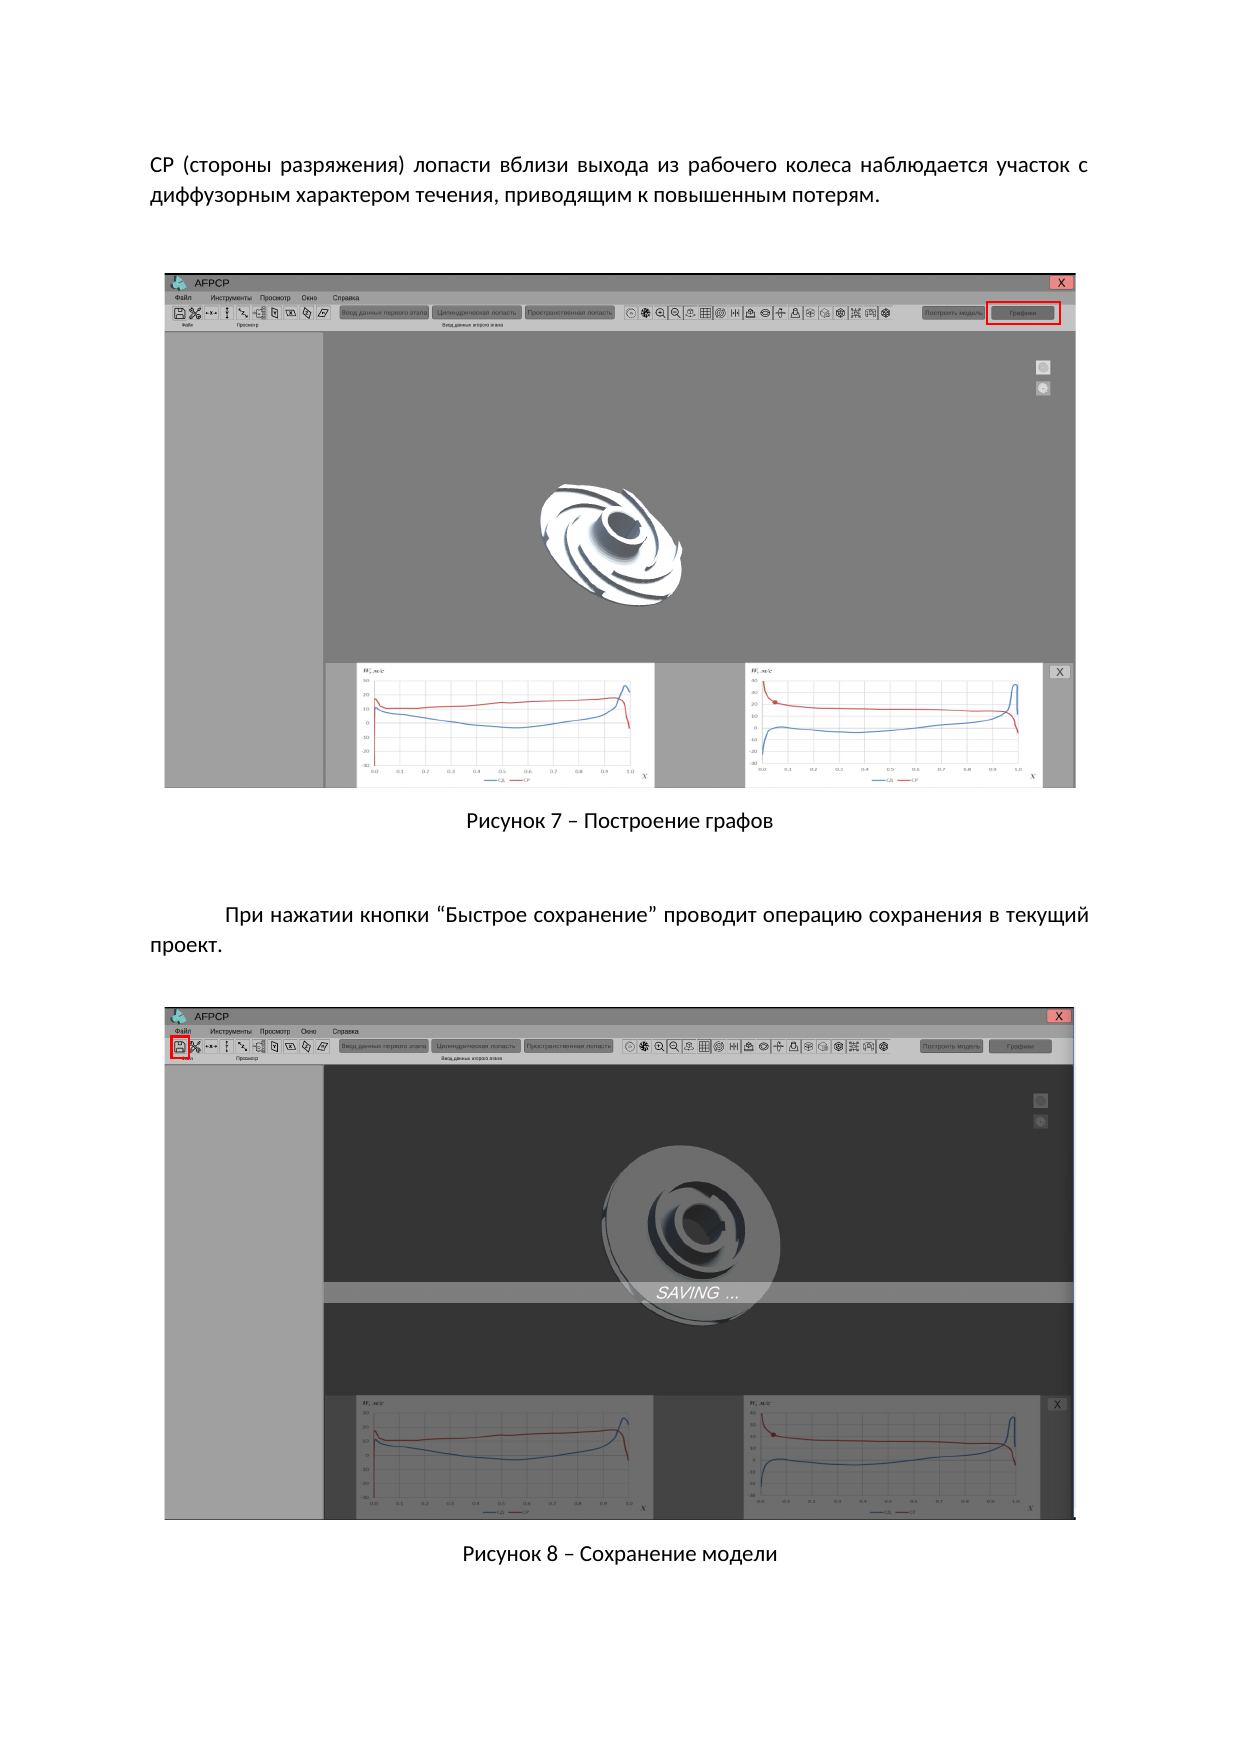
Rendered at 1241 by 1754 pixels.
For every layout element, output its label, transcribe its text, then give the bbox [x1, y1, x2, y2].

text Рисунок 7 – Построение графов [150, 806, 1090, 834]
text Рисунок 8 – Сохранение модели [150, 1539, 1090, 1567]
picture [164, 273, 1076, 788]
picture [164, 1007, 1076, 1520]
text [150, 150, 1090, 208]
text При нажатии кнопки “Быстрое сохранение” проводит операцию сохранения в текущий проект. [150, 900, 1090, 989]
